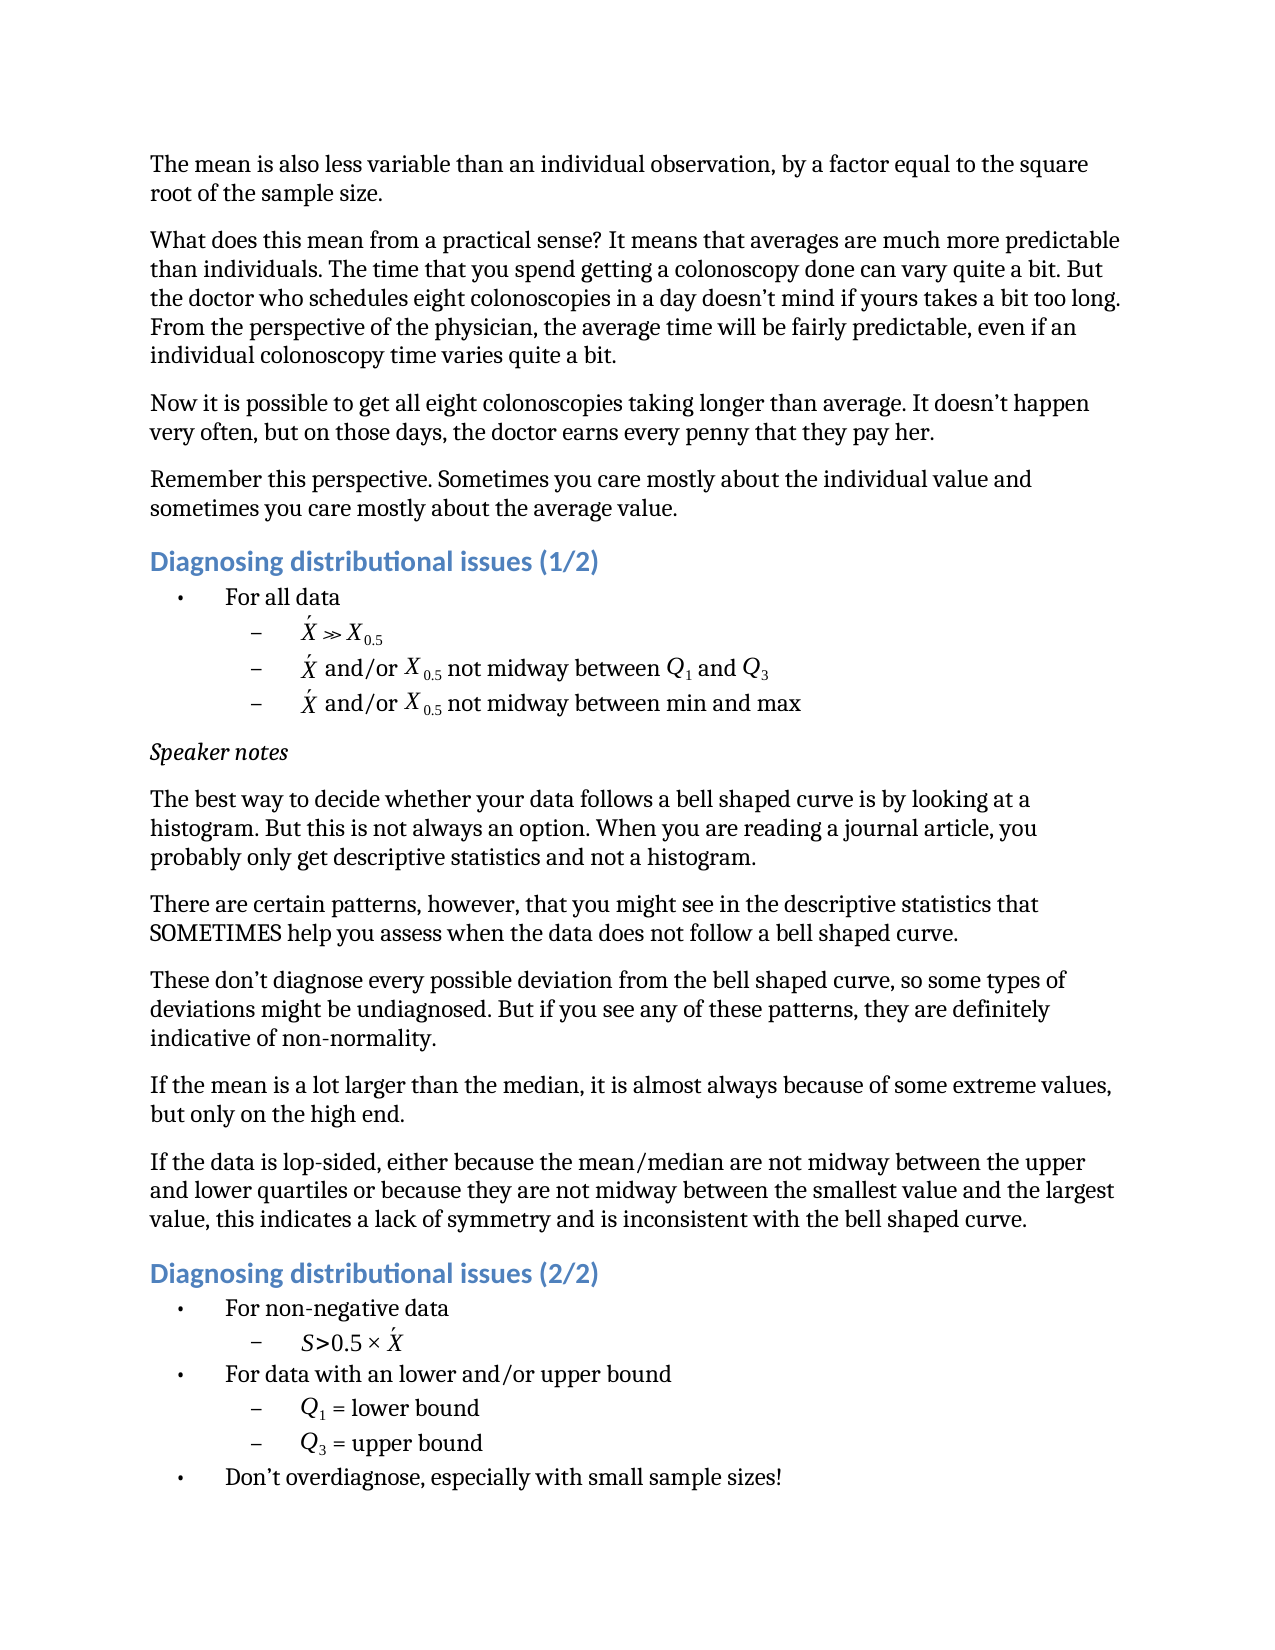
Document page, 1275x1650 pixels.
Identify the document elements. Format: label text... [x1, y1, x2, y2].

text There are certain patterns, however, that you might see in the descriptive statistics that SOMETIMES help you assess when the data does not follow a bell shaped curve. [150, 890, 1125, 948]
list For all data [175, 583, 1125, 611]
text The best way to decide whether your data follows a bell shaped curve is by looking at a histogram. But this is not always an option. When you are reading a journal article, you probably only get descriptive statistics and not a histogram. [150, 785, 1125, 871]
text What does this mean from a practical sense? It means that averages are much more predictable than individuals. The time that you spend getting a colonoscopy done can vary quite a bit. But the doctor who schedules eight colonoscopies in a day doesn’t mind if yours takes a bit too long. From the perspective of the physician, the average time will be fairly predictable, even if an individual colonoscopy time varies quite a bit. [150, 226, 1125, 370]
subtitle Diagnosing distributional issues (2/2) [150, 1255, 1125, 1290]
list = upper bound [250, 1428, 1125, 1459]
text Remember this perspective. Sometimes you care mostly about the individual value and sometimes you care mostly about the average value. [150, 465, 1125, 522]
list and/or not midway between and [250, 652, 1125, 684]
list and/or not midway between min and max [250, 687, 1125, 719]
text These don’t diagnose every possible deviation from the bell shaped curve, so some types of deviations might be undiagnosed. But if you see any of these patterns, they are definitely indicative of non-normality. [150, 966, 1125, 1053]
text If the data is lop-sided, either because the mean/median are not midway between the upper and lower quartiles or because they are not midway between the smallest value and the largest value, this indicates a lack of symmetry and is inconsistent with the bell shaped curve. [150, 1148, 1125, 1234]
list Don’t overdiagnose, especially with small sample sizes! [175, 1463, 1125, 1492]
text If the mean is a lot larger than the median, it is almost always because of some extreme values, but only on the high end. [150, 1071, 1125, 1129]
text Now it is possible to get all eight colonoscopies taking longer than average. It doesn’t happen very often, but on those days, the doctor earns every penny that they pay her. [150, 389, 1125, 446]
text Speaker notes [150, 738, 1125, 766]
list For non-negative data [175, 1294, 1125, 1323]
list For data with an lower and/or upper bound [175, 1360, 1125, 1389]
subtitle Diagnosing distributional issues (1/2) [150, 543, 1125, 579]
text The mean is also less variable than an individual observation, by a factor equal to the square root of the sample size. [150, 150, 1125, 207]
list = lower bound [250, 1393, 1125, 1424]
